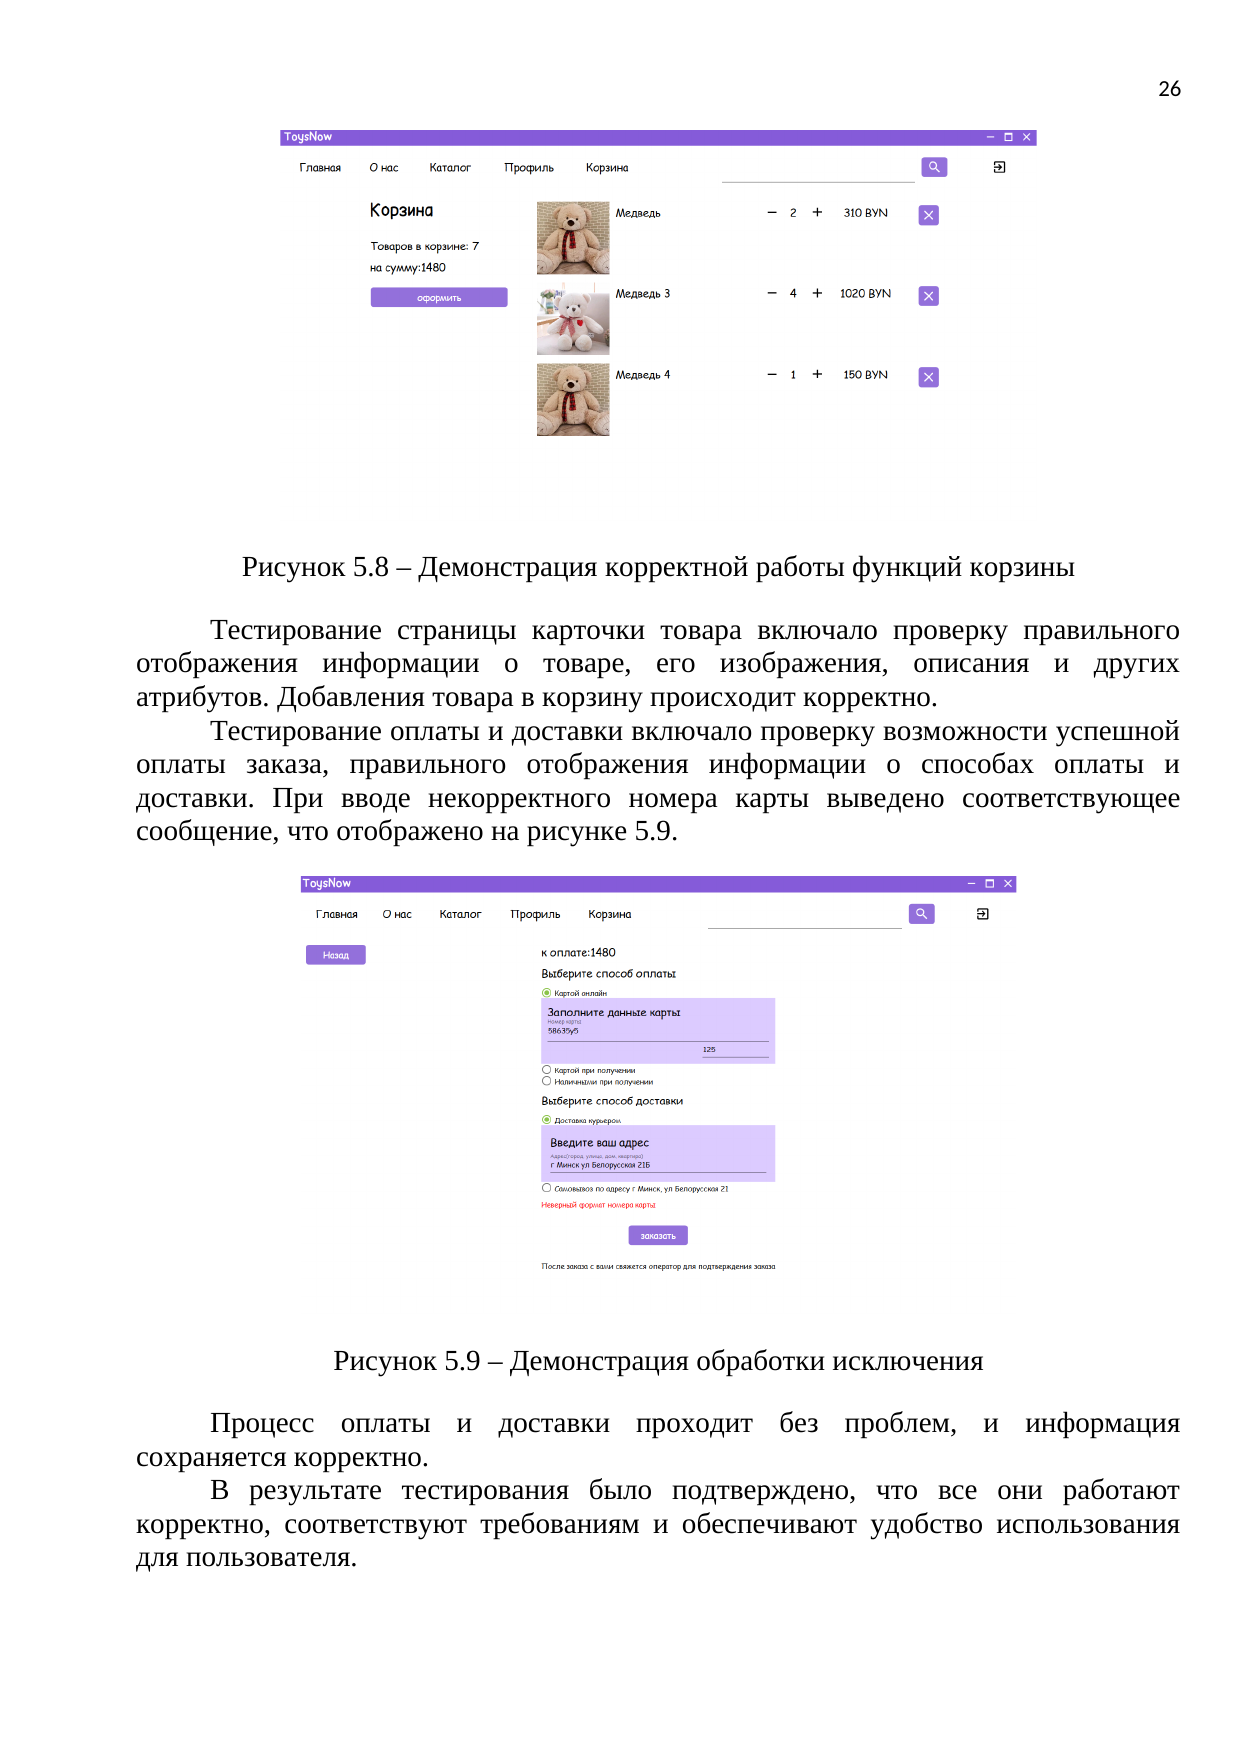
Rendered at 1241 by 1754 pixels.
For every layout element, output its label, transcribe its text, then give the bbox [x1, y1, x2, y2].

text Процесс оплаты и доставки проходит без проблем, и информация сохраняется корректно. [136, 1405, 1181, 1472]
text Тестирование оплаты и доставки включало проверку возможности успешной оплаты заказа, правильного отображения информации о способах оплаты и доставки. При вводе некорректного номера карты выведено соответствующее сообщение, что отображено на рисунке 5.9. [136, 713, 1181, 847]
picture [280, 130, 1037, 521]
picture [300, 876, 1017, 1314]
text Тестирование страницы карточки товара включало проверку правильного отображения информации о товаре, его изображения, описания и других атрибутов. Добавления товара в корзину происходит корректно. [136, 612, 1181, 713]
text Рисунок 5.9 – Демонстрация обработки исключения [136, 1343, 1181, 1376]
text Рисунок 5.8 – Демонстрация корректной работы функций корзины [136, 549, 1181, 583]
text В результате тестирования было подтверждено, что все они работают корректно, соответствуют требованиям и обеспечивают удобство использования для пользователя. [136, 1472, 1181, 1573]
